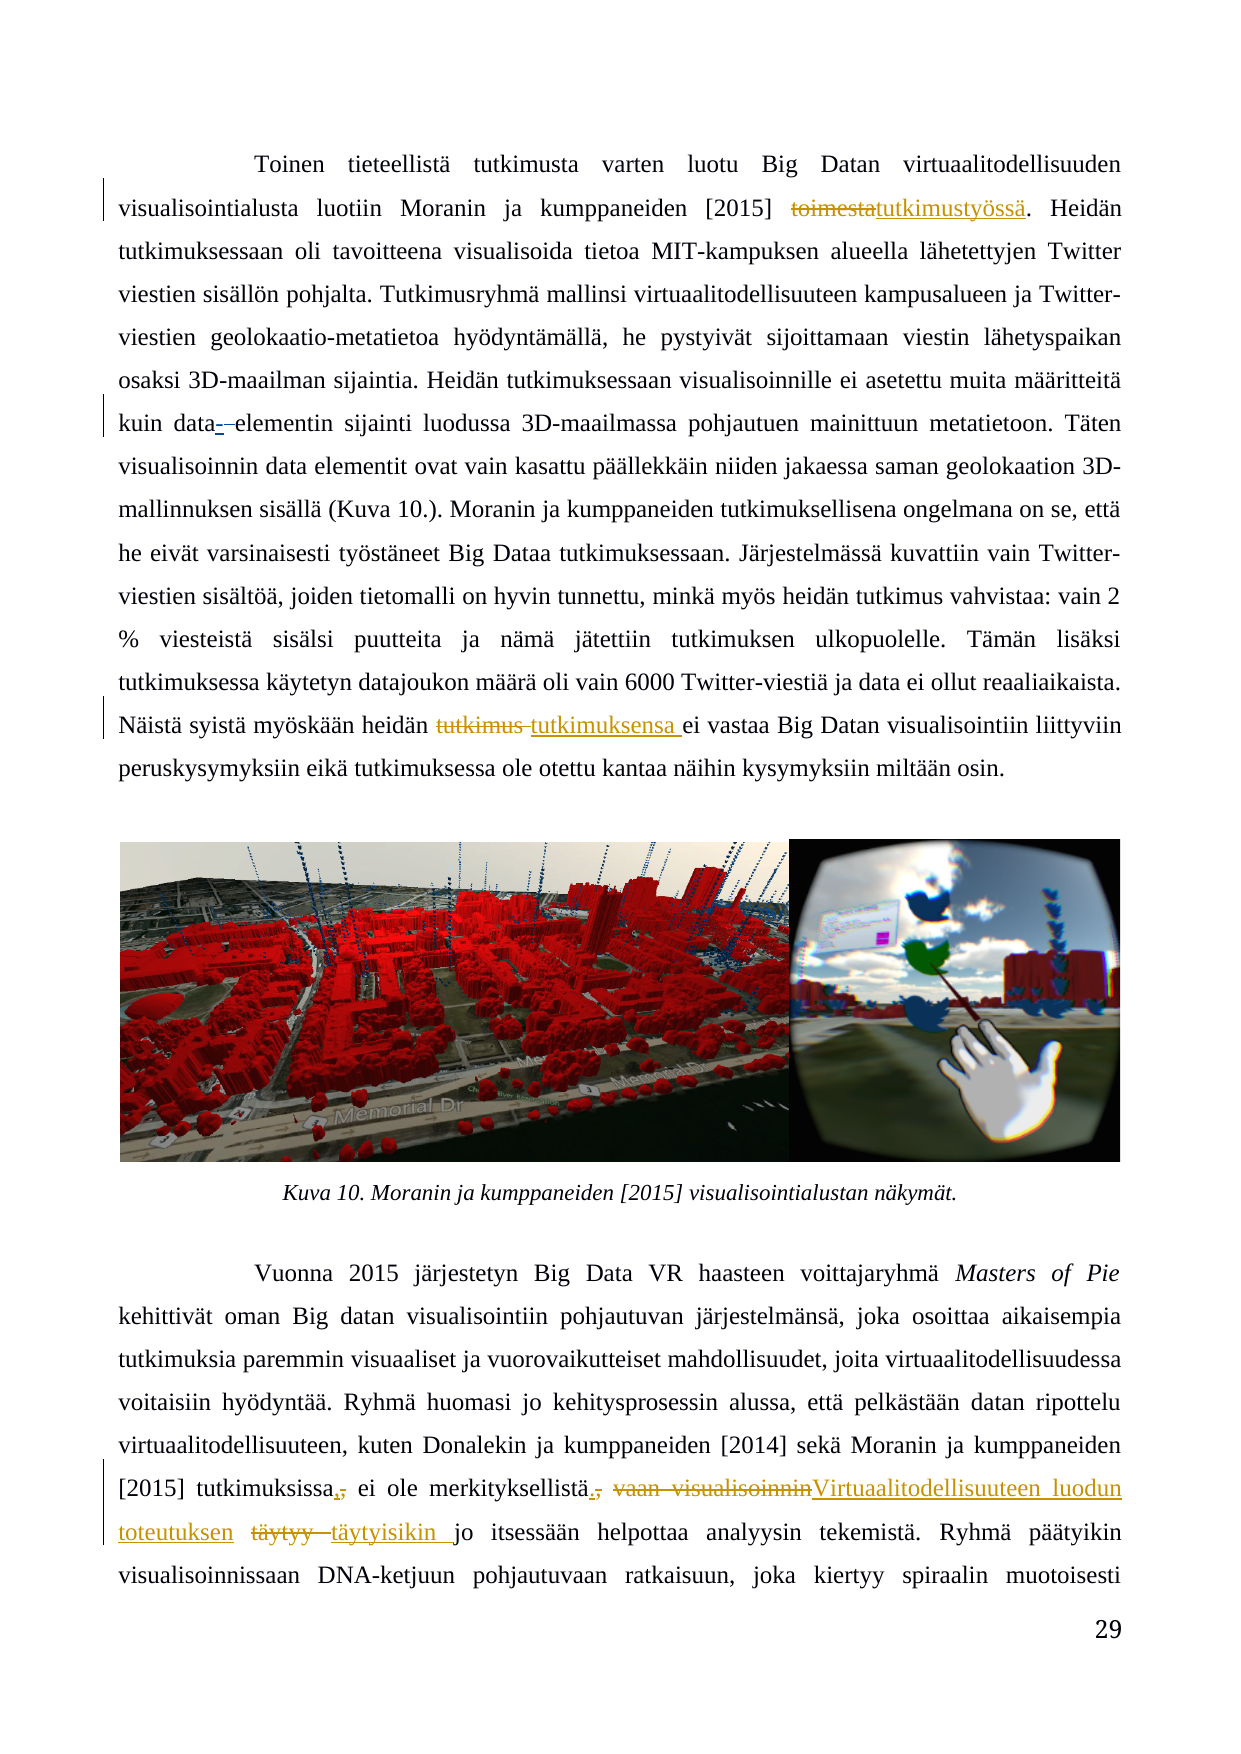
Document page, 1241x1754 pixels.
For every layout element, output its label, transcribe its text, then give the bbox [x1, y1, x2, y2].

text Kuva 10. Moranin ja kumppaneiden [2015] visualisointialustan näkymät. [118, 1179, 1122, 1205]
text Toinen tieteellistä tutkimusta varten luotu Big Datan virtuaalitodellisuuden visualisointialusta luotiin Moranin ja kumppaneiden [2015] . Heidän tutkimuksessaan oli tavoitteena visualisoida tietoa MIT-kampuksen alueella lähetettyjen Twitter viestien sisällön pohjalta. Tutkimusryhmä mallinsi virtuaalitodellisuuteen kampusalueen ja Twitter-viestien geolokaatio-metatietoa hyödyntämällä, he pystyivät sijoittamaan viestin lähetyspaikan osaksi 3D-maailman sijaintia. Heidän tutkimuksessaan visualisoinnille ei asetettu muita määritteitä kuin dataelementin sijainti luodussa 3D-maailmassa pohjautuen mainittuun metatietoon. Täten visualisoinnin data elementit ovat vain kasattu päällekkäin niiden jakaessa saman geolokaation 3D-mallinnuksen sisällä (Kuva 10.). Moranin ja kumppaneiden tutkimuksellisena ongelmana on se, että he eivät varsinaisesti työstäneet Big Dataa tutkimuksessaan. Järjestelmässä kuvattiin vain Twitter-viestien sisältöä, joiden tietomalli on hyvin tunnettu, minkä myös heidän tutkimus vahvistaa: vain 2 % viesteistä sisälsi puutteita ja nämä jätettiin tutkimuksen ulkopuolelle. Tämän lisäksi tutkimuksessa käytetyn datajoukon määrä oli vain 6000 Twitter-viestiä ja data ei ollut reaaliaikaista. Näistä syistä myöskään heidän ei vastaa Big Datan visualisointiin liittyviin peruskysymyksiin eikä tutkimuksessa ole otettu kantaa näihin kysymyksiin miltään osin. [118, 149, 1122, 782]
picture [120, 839, 1121, 1162]
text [118, 1258, 1122, 1588]
